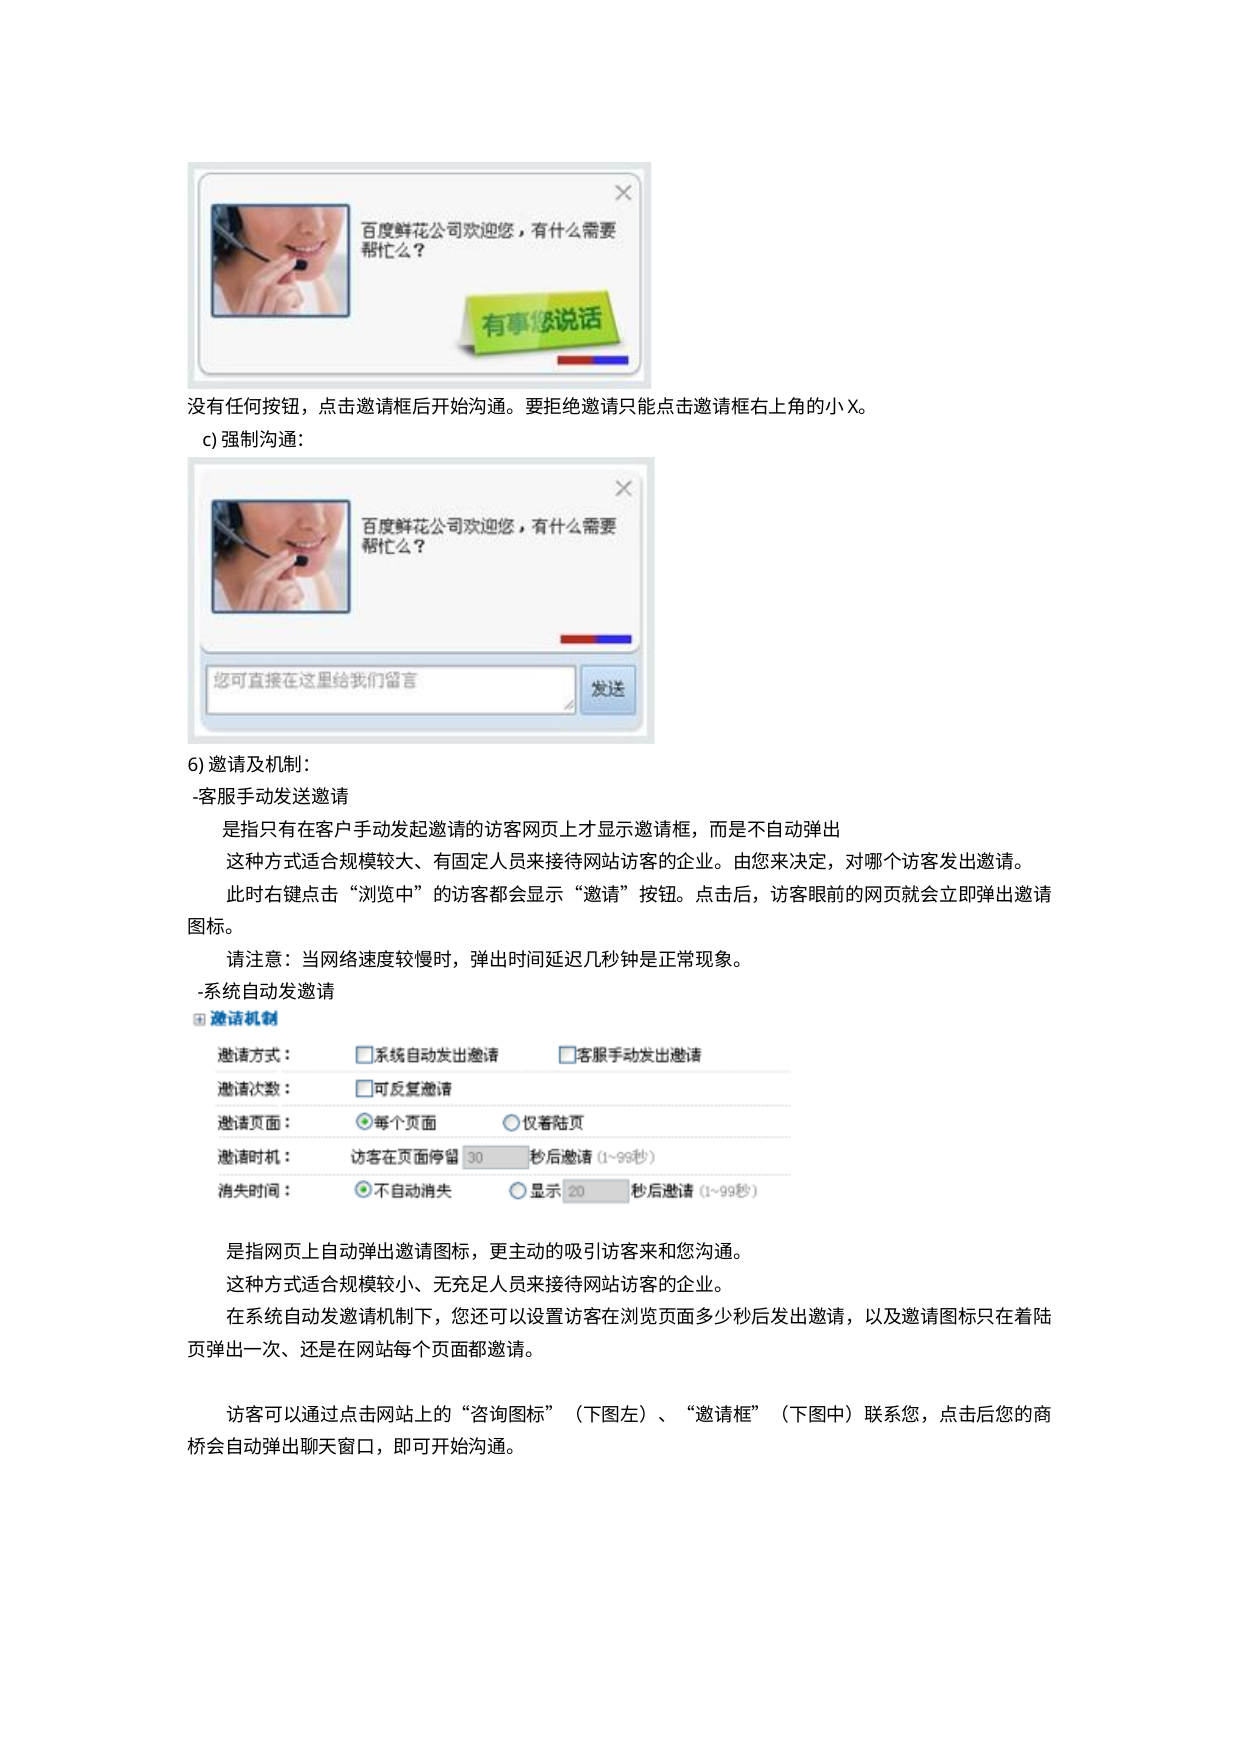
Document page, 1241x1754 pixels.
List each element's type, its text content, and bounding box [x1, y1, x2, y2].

text 没有任何按钮，点击邀请框后开始沟通。要拒绝邀请只能点击邀请框右上角的小X。 c) 强制沟通： [187, 389, 1053, 454]
picture [187, 162, 652, 389]
text -系统自动发邀请 [187, 974, 1053, 1007]
picture [187, 1007, 791, 1220]
picture [187, 457, 655, 744]
text 6) 邀请及机制： -客服手动发送邀请 是指只有在客户手动发起邀请的访客网页上才显示邀请框，而是不自动弹出 这种方式适合规模较大、有固定人员来接待网站访客的企业。由您来决定，对哪个访客发出邀请。 此时右键点击“浏览中”的访客都会显示“邀请”按钮。点击后，访客眼前的网页就会立即弹出邀请图标。 请注意：当网络速度较慢时，弹出时间延迟几秒钟是正常现象。 [187, 747, 1053, 974]
